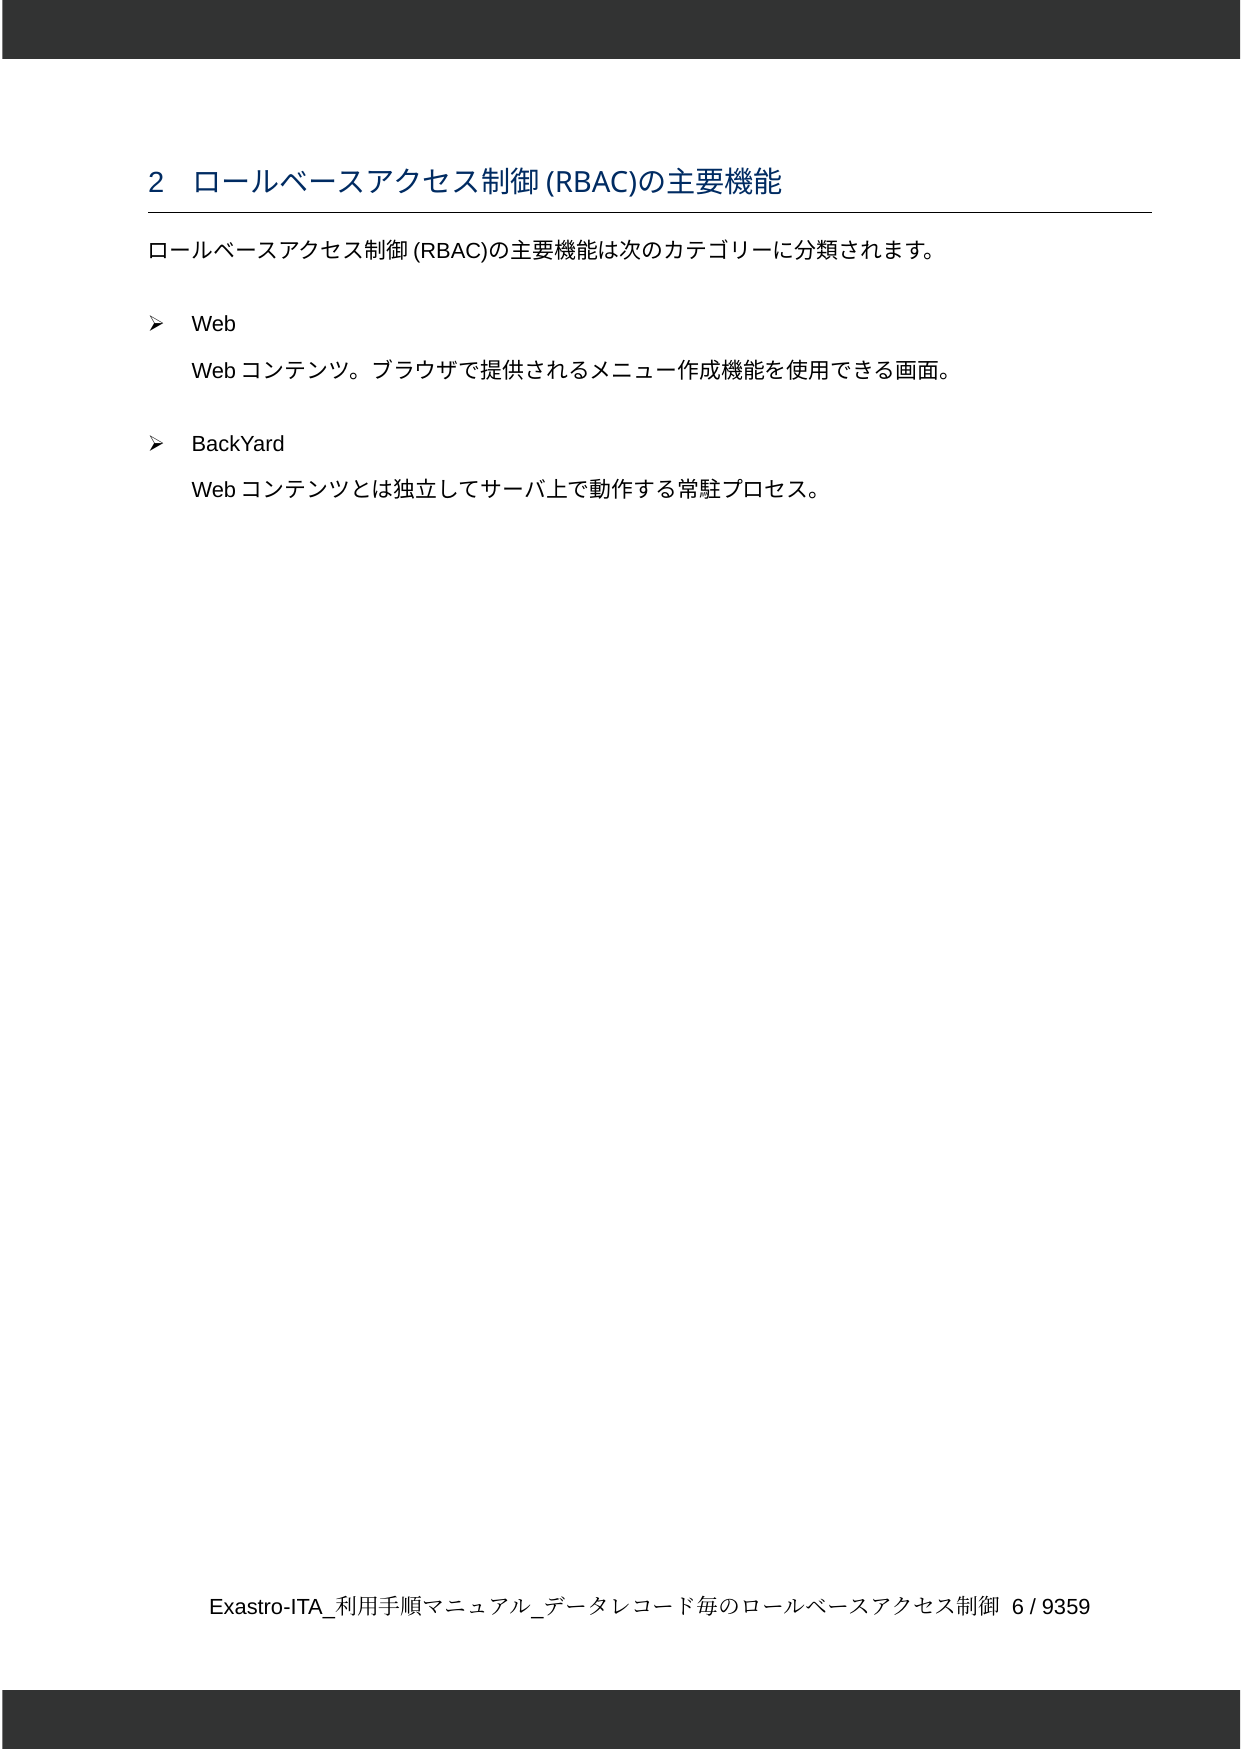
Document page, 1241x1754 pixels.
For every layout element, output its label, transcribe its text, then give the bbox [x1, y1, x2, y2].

subtitle ロールベースアクセス制御 (RBAC)の主要機能 [148, 151, 1152, 212]
list Web Webコンテンツ。ブラウザで提供されるメニュー作成機能を使用できる画面。 [148, 309, 1152, 398]
picture [2, 0, 1241, 59]
text ロールベースアクセス制御 (RBAC)の主要機能は次のカテゴリーに分類されます。 [148, 219, 1152, 279]
picture [2, 1690, 1241, 1749]
list BackYard Webコンテンツとは独立してサーバ上で動作する常駐プロセス。 [148, 428, 1152, 517]
